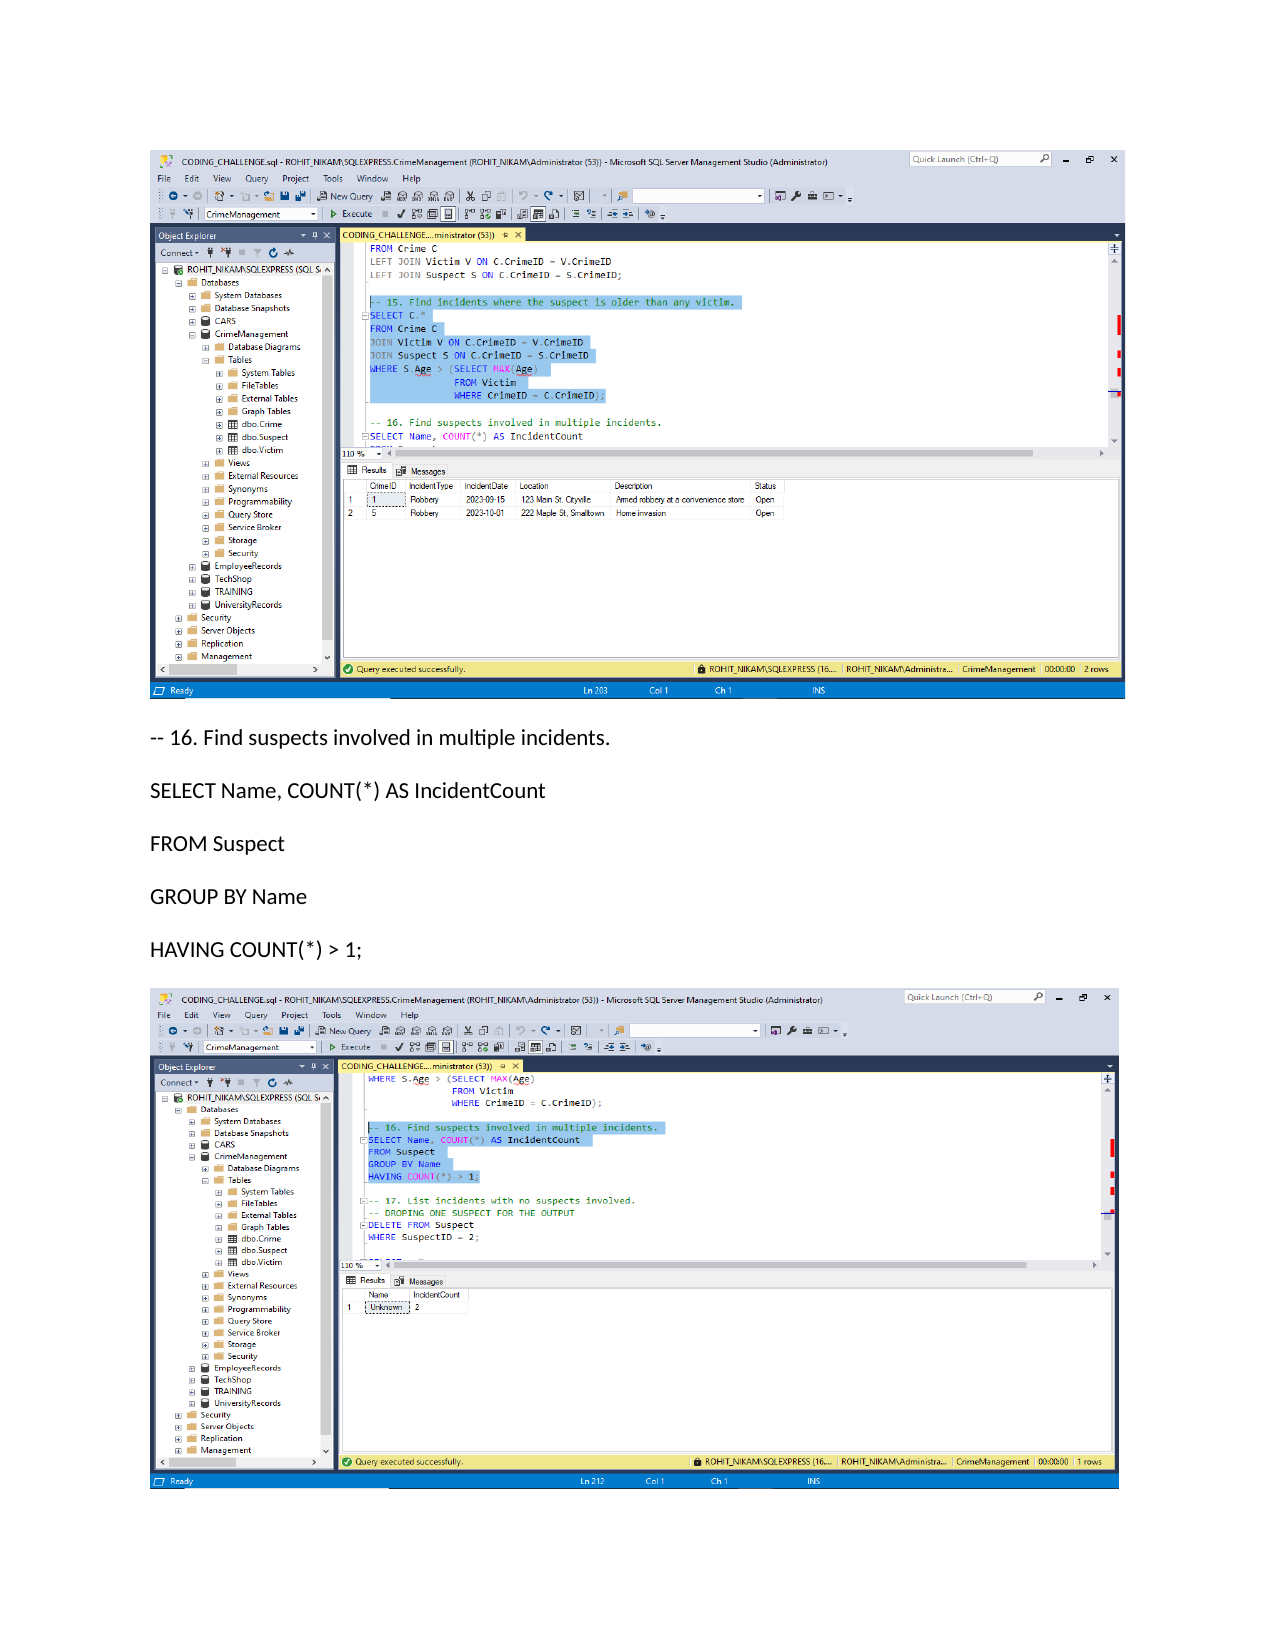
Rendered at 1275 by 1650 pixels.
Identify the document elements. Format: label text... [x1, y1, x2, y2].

text FROM Suspect [150, 829, 1125, 857]
text SELECT Name, COUNT(*) AS IncidentCount [150, 776, 1125, 804]
picture [150, 988, 1119, 1489]
text -- 16. Find suspects involved in multiple incidents. [150, 723, 1125, 751]
text HAVING COUNT(*) > 1; [150, 935, 1125, 963]
picture [150, 150, 1125, 699]
text GROUP BY Name [150, 882, 1125, 910]
